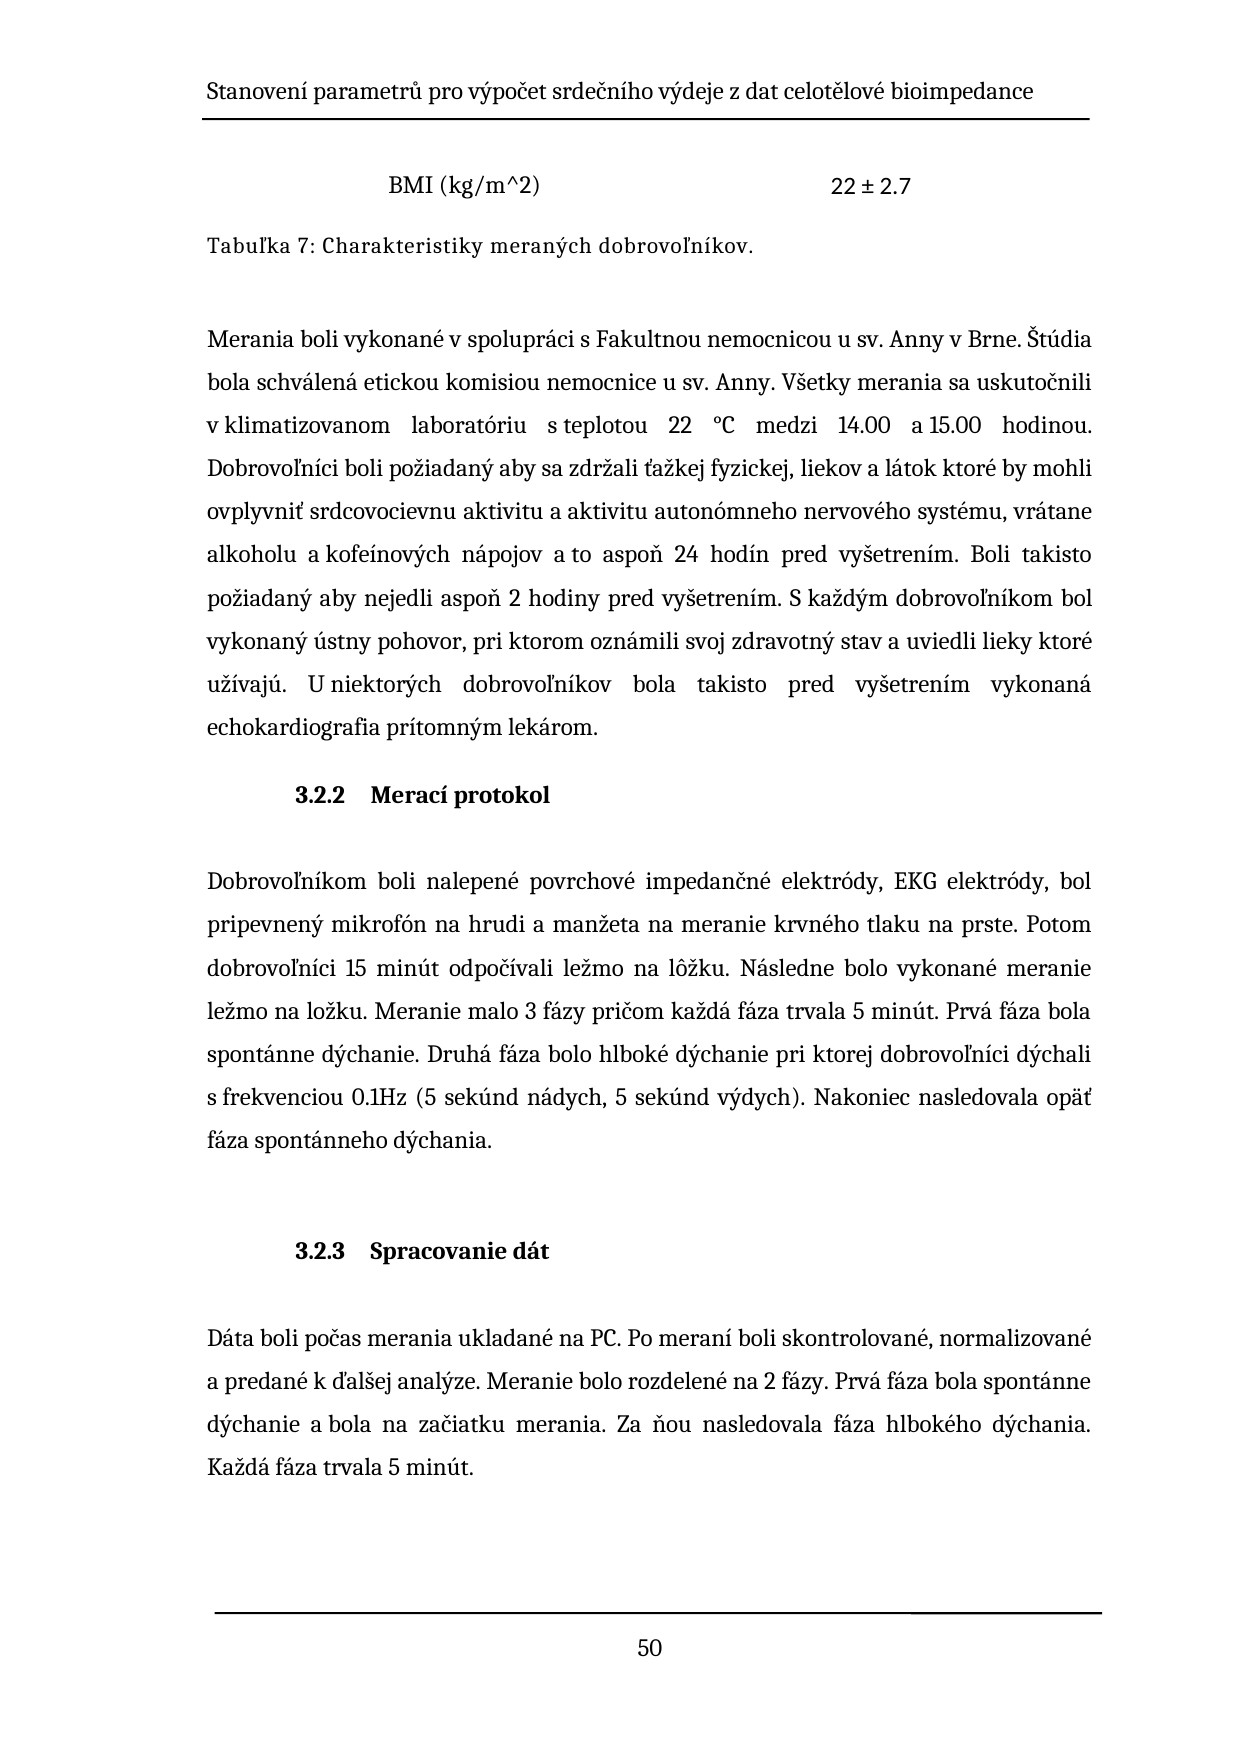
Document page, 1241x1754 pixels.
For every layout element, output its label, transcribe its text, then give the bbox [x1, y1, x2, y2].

text Dáta boli počas merania ukladané na PC. Po meraní boli skontrolované, normalizované a predané k ďalšej analýze. Meranie bolo rozdelené na 2 fázy. Prvá fáza bola spontánne dýchanie a bola na začiatku merania. Za ňou nasledovala fáza hlbokého dýchania. Každá fáza trvala 5 minút. [207, 1323, 1092, 1482]
text Dobrovoľníkom boli nalepené povrchové impedančné elektródy, EKG elektródy, bol pripevnený mikrofón na hrudi a manžeta na meranie krvného tlaku na prste. Potom dobrovoľníci 15 minút odpočívali ležmo na lôžku. Následne bolo vykonané meranie ležmo na ložku. Meranie malo 3 fázy pričom každá fáza trvala 5 minút. Prvá fáza bola spontánne dýchanie. Druhá fáza bolo hlboké dýchanie pri ktorej dobrovoľníci dýchali s frekvenciou 0.1Hz (5 sekúnd nádych, 5 sekúnd výdych). Nakoniec nasledovala opäť fáza spontánneho dýchania. [207, 867, 1092, 1155]
subtitle Merací protokol [295, 781, 1092, 810]
table_cell 22 ± 2.7 [645, 163, 918, 208]
table_cell BMI (kg/m^2) [381, 163, 645, 208]
subtitle Spracovanie dát [295, 1237, 1092, 1266]
text Merania boli vykonané v spolupráci s Fakultnou nemocnicou u sv. Anny v Brne. Štúdia bola schválená etickou komisiou nemocnice u sv. Anny. Všetky merania sa uskutočnili v klimatizovanom laboratóriu s teplotou 22 °C medzi 14.00 a 15.00 hodinou. Dobrovoľníci boli požiadaný aby sa zdržali ťažkej fyzickej, liekov a látok ktoré by mohli ovplyvniť srdcovocievnu aktivitu a aktivitu autonómneho nervového systému, vrátane alkoholu a kofeínových nápojov a to aspoň 24 hodín pred vyšetrením. Boli takisto požiadaný aby nejedli aspoň 2 hodiny pred vyšetrením. S každým dobrovoľníkom bol vykonaný ústny pohovor, pri ktorom oznámili svoj zdravotný stav a uviedli lieky ktoré užívajú. U niektorých dobrovoľníkov bola takisto pred vyšetrením vykonaná echokardiografia prítomným lekárom. [207, 325, 1092, 742]
text Tabuľka 7: Charakteristiky meraných dobrovoľníkov. [207, 233, 1092, 259]
